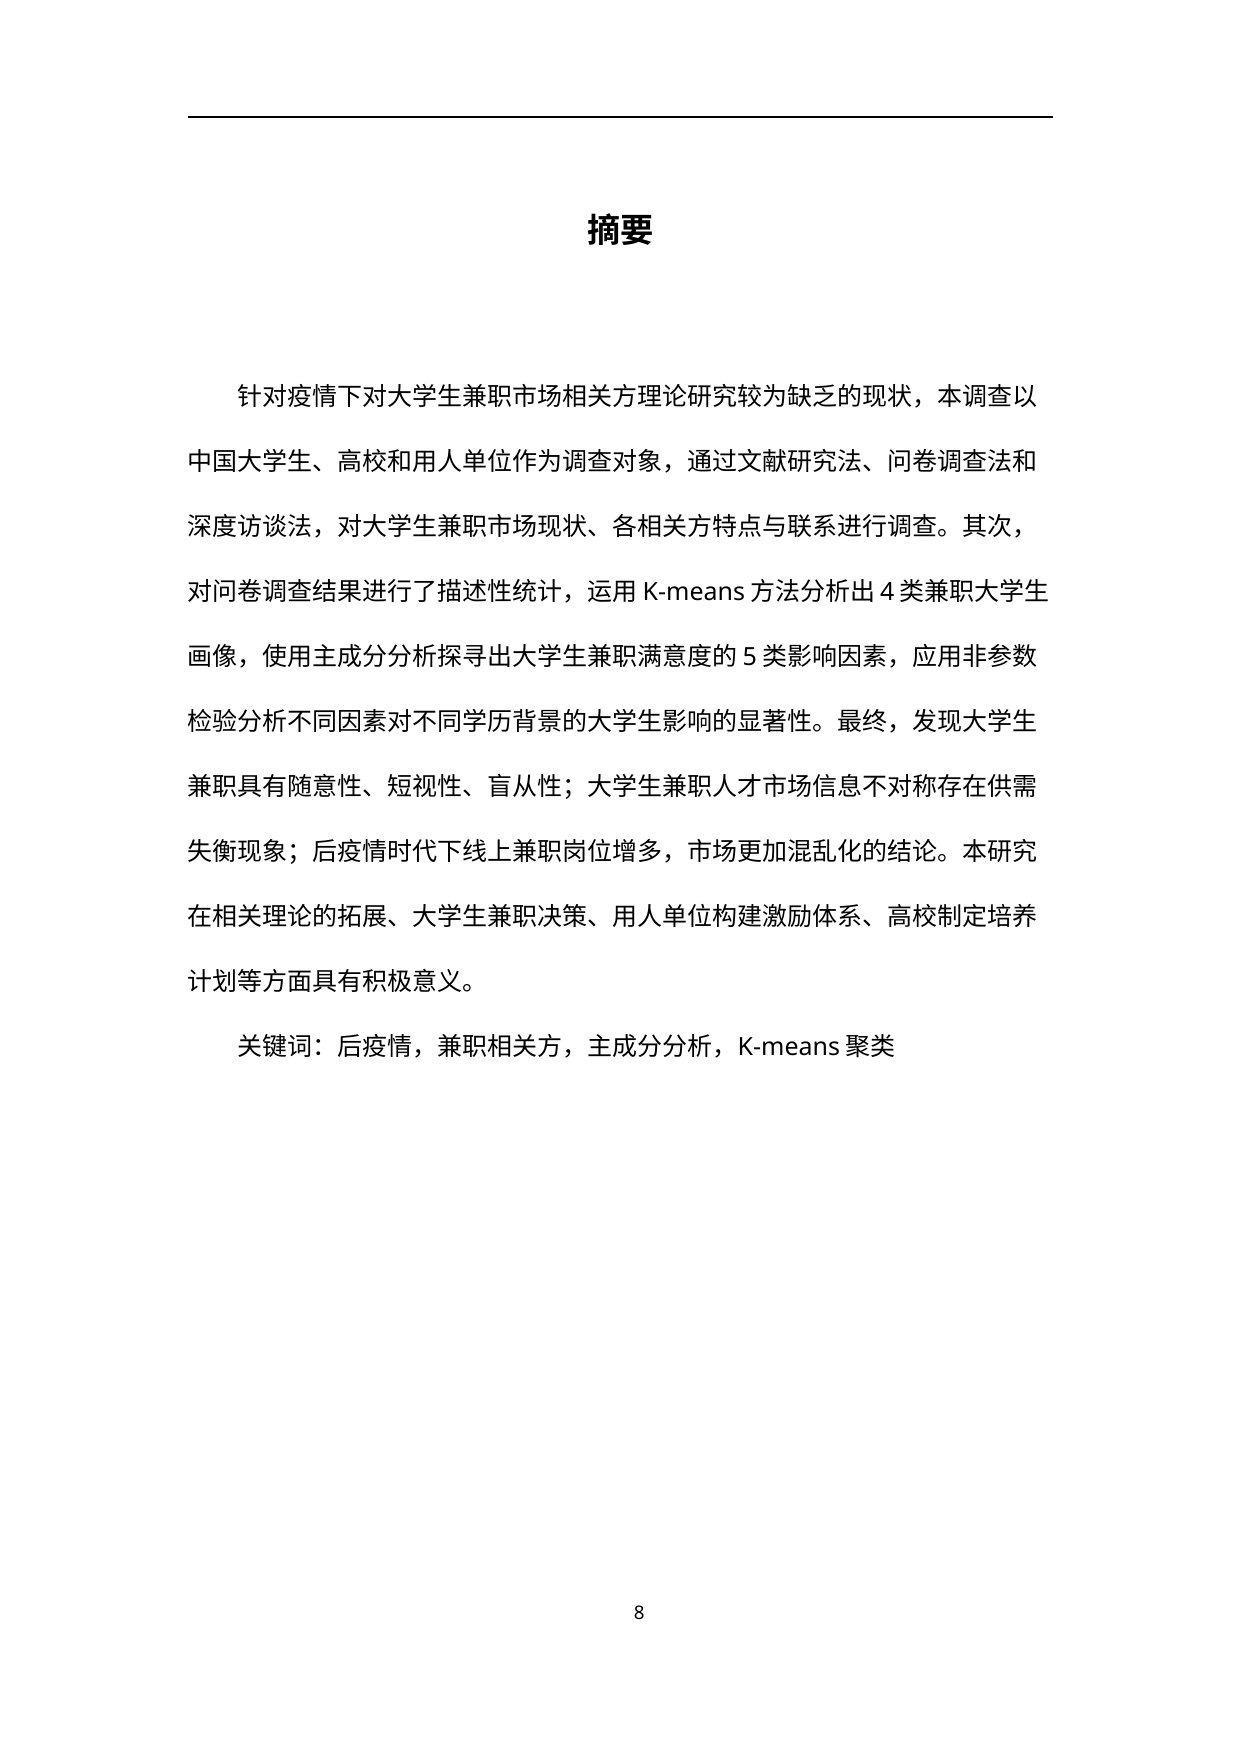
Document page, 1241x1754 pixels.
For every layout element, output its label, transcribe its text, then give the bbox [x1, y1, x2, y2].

subtitle 摘要 [187, 195, 1053, 260]
text 针对疫情下对大学生兼职市场相关方理论研究较为缺乏的现状，本调查以中国大学生、高校和用人单位作为调查对象，通过文献研究法、问卷调查法和深度访谈法，对大学生兼职市场现状、各相关方特点与联系进行调查。其次，对问卷调查结果进行了描述性统计，运用K-means方法分析出4类兼职大学生画像，使用主成分分析探寻出大学生兼职满意度的5类影响因素，应用非参数检验分析不同因素对不同学历背景的大学生影响的显著性。最终，发现大学生兼职具有随意性、短视性、盲从性；大学生兼职人才市场信息不对称存在供需失衡现象；后疫情时代下线上兼职岗位增多，市场更加混乱化的结论。本研究在相关理论的拓展、大学生兼职决策、用人单位构建激励体系、高校制定培养计划等方面具有积极意义。 [187, 362, 1053, 1012]
text 关键词：后疫情，兼职相关方，主成分分析，K-means聚类 [187, 1012, 1053, 1077]
